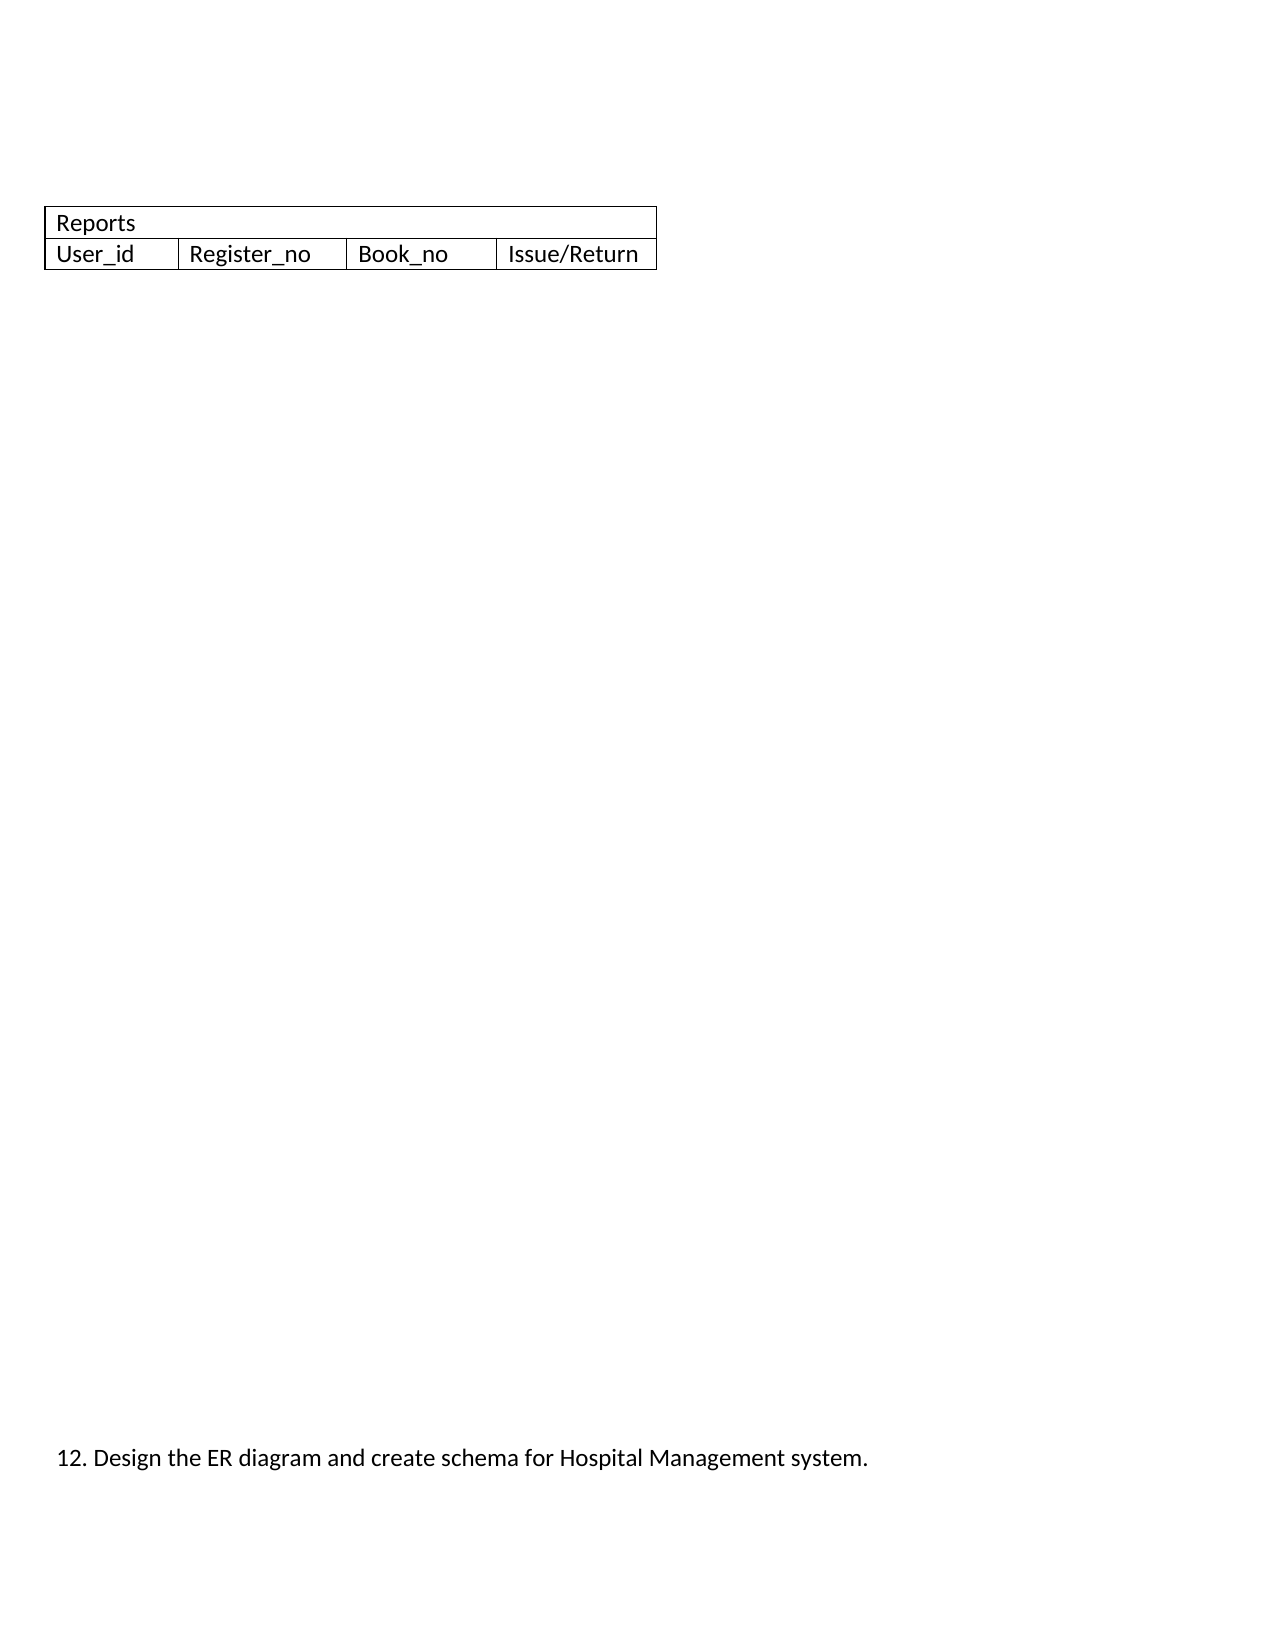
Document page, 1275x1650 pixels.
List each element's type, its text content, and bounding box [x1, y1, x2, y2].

table_cell Register_no [179, 239, 346, 269]
text 12. Design the ER diagram and create schema for Hospital Management system. [56, 1442, 1219, 1473]
table_cell User_id [46, 239, 178, 269]
table_cell Book_no [347, 239, 496, 269]
table_cell Issue/Return [497, 239, 656, 269]
table_header Reports [46, 207, 656, 237]
